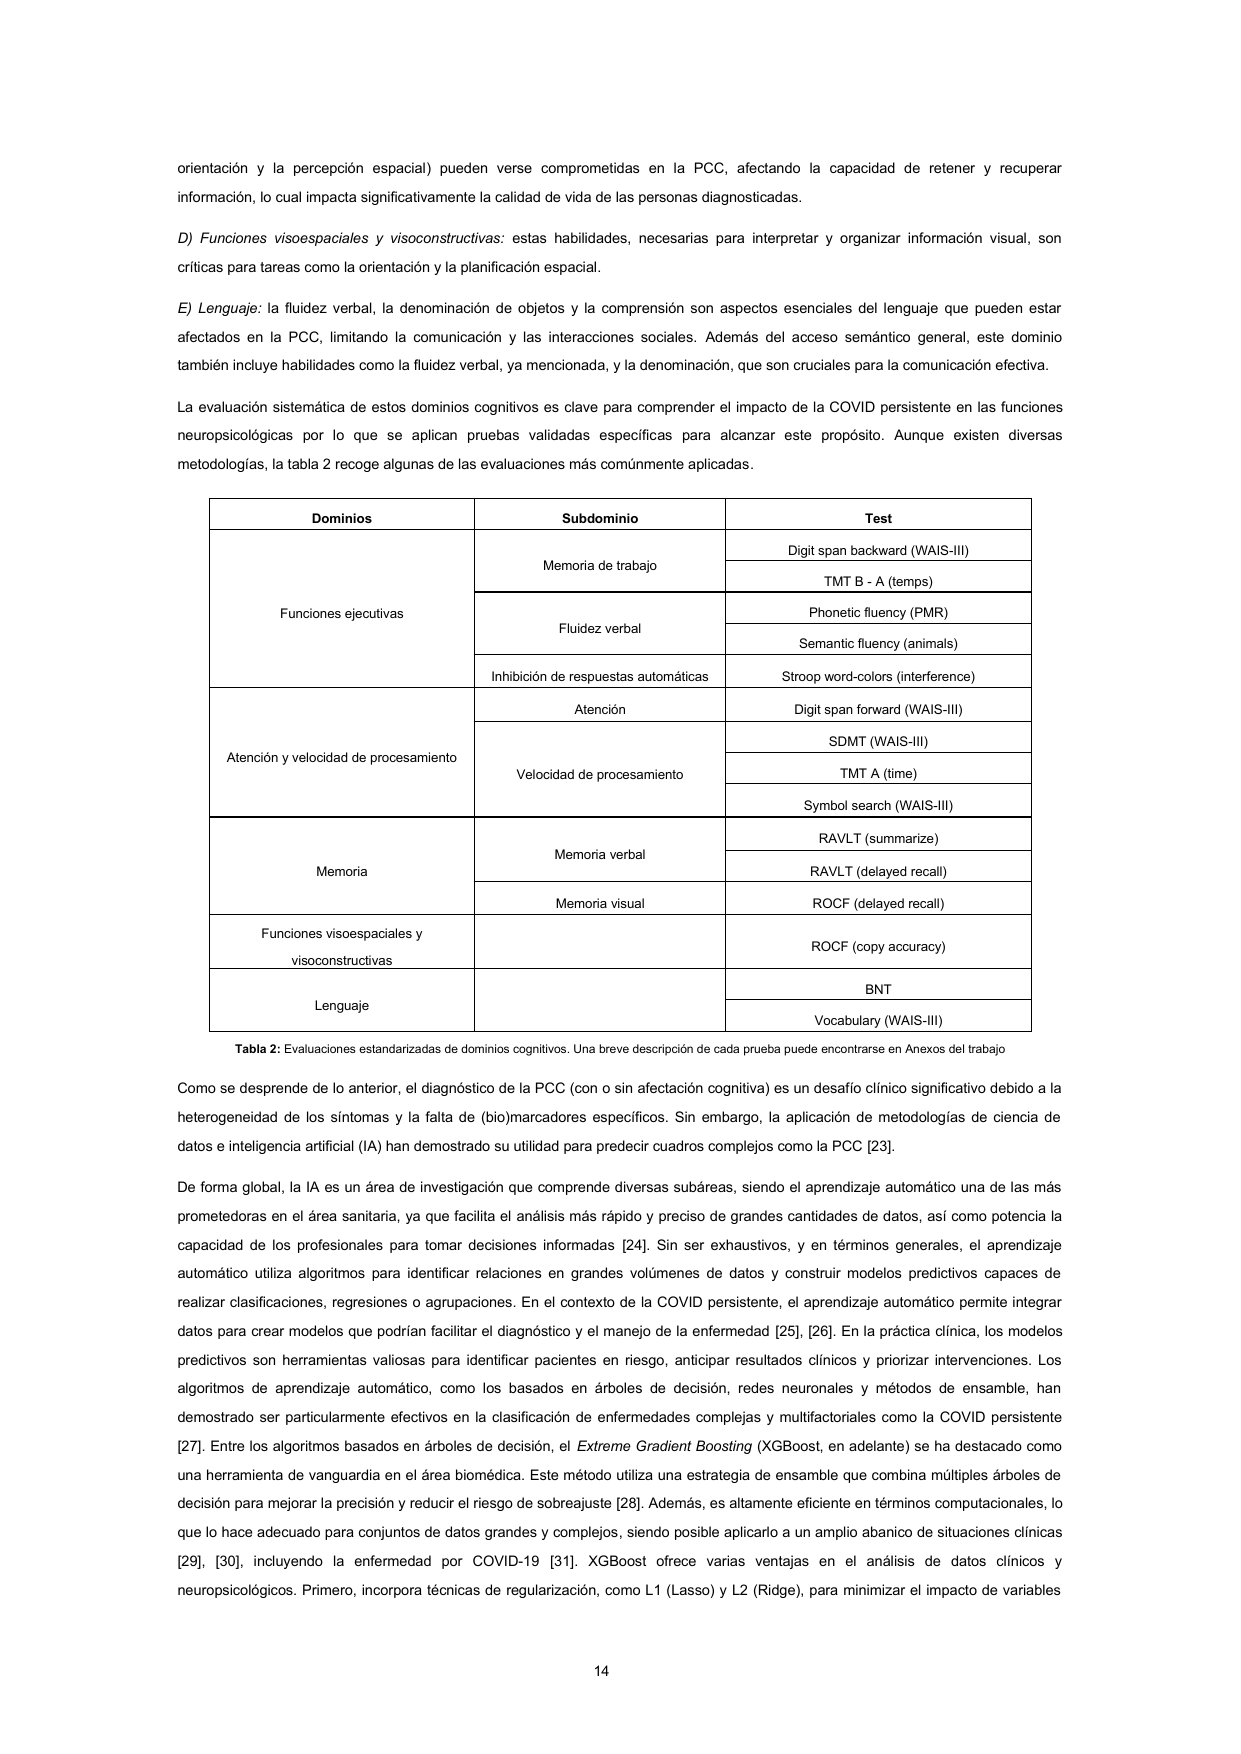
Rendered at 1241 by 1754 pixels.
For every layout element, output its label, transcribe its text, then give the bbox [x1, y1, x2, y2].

table_cell Phonetic fluency (PMR) [726, 593, 1031, 623]
table_cell [475, 969, 725, 1031]
text Como se desprende de lo anterior, el diagnóstico de la PCC (con o sin afectación cognitiva) es un desafío clínico significativo debido a la heterogeneidad de los síntomas y la falta de (bio)marcadores específicos. Sin embargo, la aplicación de metodologías de ciencia de datos e inteligencia artificial (IA) han demostrado su utilidad para predecir cuadros complejos como la PCC [23]. [177, 1068, 1063, 1154]
table_cell Lenguaje [210, 969, 474, 1031]
text Tabla 2: Evaluaciones estandarizadas de dominios cognitivos. Una breve descripción de cada prueba puede encontrarse en Anexos del trabajo [177, 1032, 1063, 1056]
table_cell Vocabulary (WAIS-III) [726, 1000, 1031, 1031]
text D) Funciones visoespaciales y visoconstructivas: estas habilidades, necesarias para interpretar y organizar información visual, son críticas para tareas como la orientación y la planificación espacial. [177, 218, 1063, 275]
table_cell Memoria visual [475, 882, 725, 914]
table_header Dominios [210, 499, 474, 529]
table_cell Funciones ejecutivas [210, 530, 474, 687]
table_cell Digit span forward (WAIS-III) [726, 688, 1031, 721]
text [177, 148, 1063, 205]
table_cell [475, 915, 725, 968]
table_header Subdominio [475, 499, 725, 529]
table_cell Atención y velocidad de procesamiento [210, 688, 474, 816]
table_cell Memoria verbal [475, 818, 725, 881]
table_cell Digit span backward (WAIS-III) [726, 530, 1031, 560]
table_cell Atención [475, 688, 725, 721]
table_cell Memoria [210, 818, 474, 914]
table_cell Inhibición de respuestas automáticas [475, 655, 725, 687]
table_cell Stroop word-colors (interference) [726, 655, 1031, 687]
text La evaluación sistemática de estos dominios cognitivos es clave para comprender el impacto de la COVID persistente en las funciones neuropsicológicas por lo que se aplican pruebas validadas específicas para alcanzar este propósito. Aunque existen diversas metodologías, la tabla 2 recoge algunas de las evaluaciones más comúnmente aplicadas. [177, 386, 1063, 473]
table_cell RAVLT (summarize) [726, 818, 1031, 850]
table_cell Fluidez verbal [475, 593, 725, 654]
table_cell Symbol search (WAIS-III) [726, 784, 1031, 816]
table_cell SDMT (WAIS-III) [726, 722, 1031, 752]
text E) Lenguaje: la fluidez verbal, la denominación de objetos y la comprensión son aspectos esenciales del lenguaje que pueden estar afectados en la PCC, limitando la comunicación y las interacciones sociales. Además del acceso semántico general, este dominio también incluye habilidades como la fluidez verbal, ya mencionada, y la denominación, que son cruciales para la comunicación efectiva. [177, 288, 1063, 374]
table_cell TMT B - A (temps) [726, 561, 1031, 591]
table_cell Semantic fluency (animals) [726, 624, 1031, 654]
table_header Test [726, 499, 1031, 529]
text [177, 1167, 1063, 1598]
table_cell Velocidad de procesamiento [475, 722, 725, 816]
table_cell ROCF (delayed recall) [726, 882, 1031, 914]
table_cell ROCF (copy accuracy) [726, 915, 1031, 968]
table_cell Memoria de trabajo [475, 530, 725, 591]
table_cell TMT A (time) [726, 753, 1031, 783]
table_cell Funciones visoespaciales y visoconstructivas [210, 915, 474, 968]
table_cell RAVLT (delayed recall) [726, 851, 1031, 881]
table_cell BNT [726, 969, 1031, 999]
